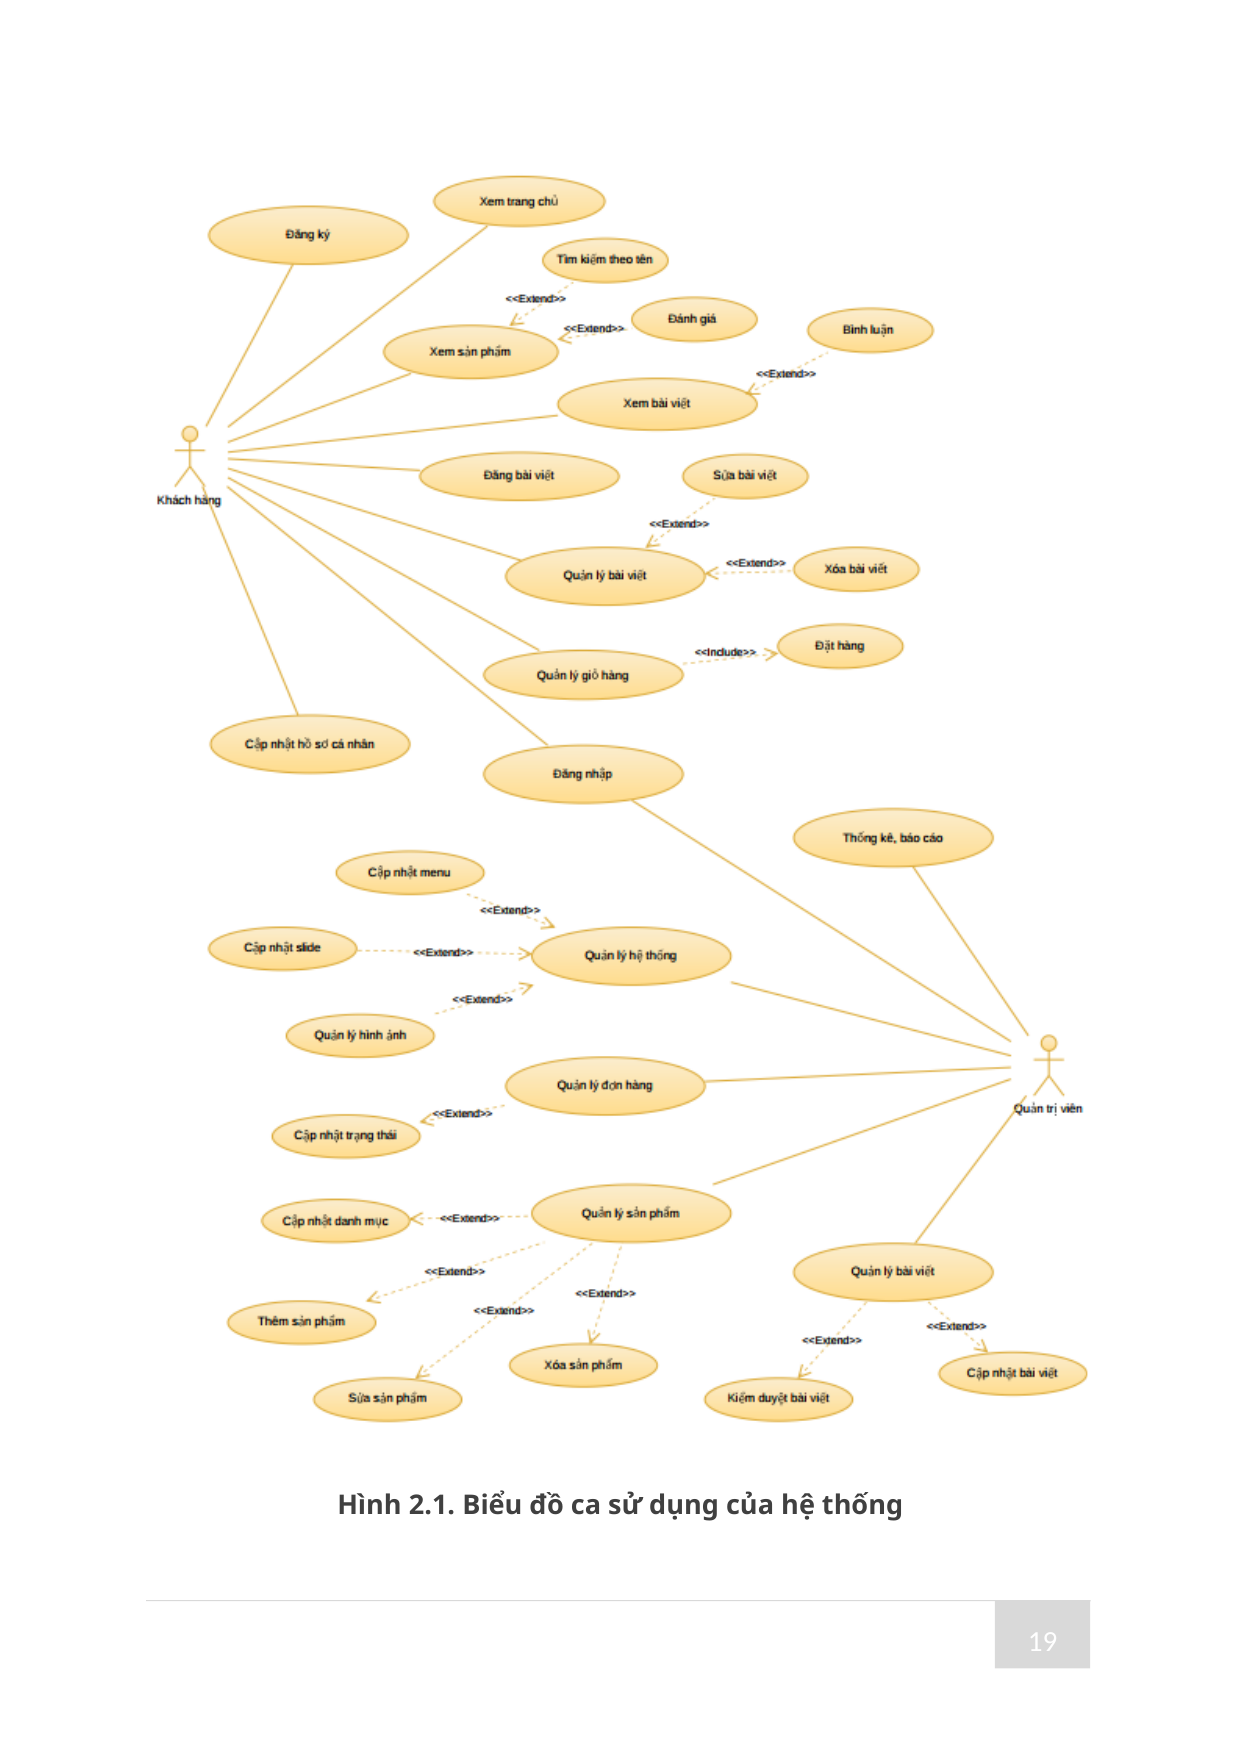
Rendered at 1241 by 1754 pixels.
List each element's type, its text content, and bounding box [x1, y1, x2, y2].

picture [150, 162, 1088, 1446]
text Hình 2.1. Biểu đồ ca sử dụng của hệ thống [150, 1486, 1090, 1523]
